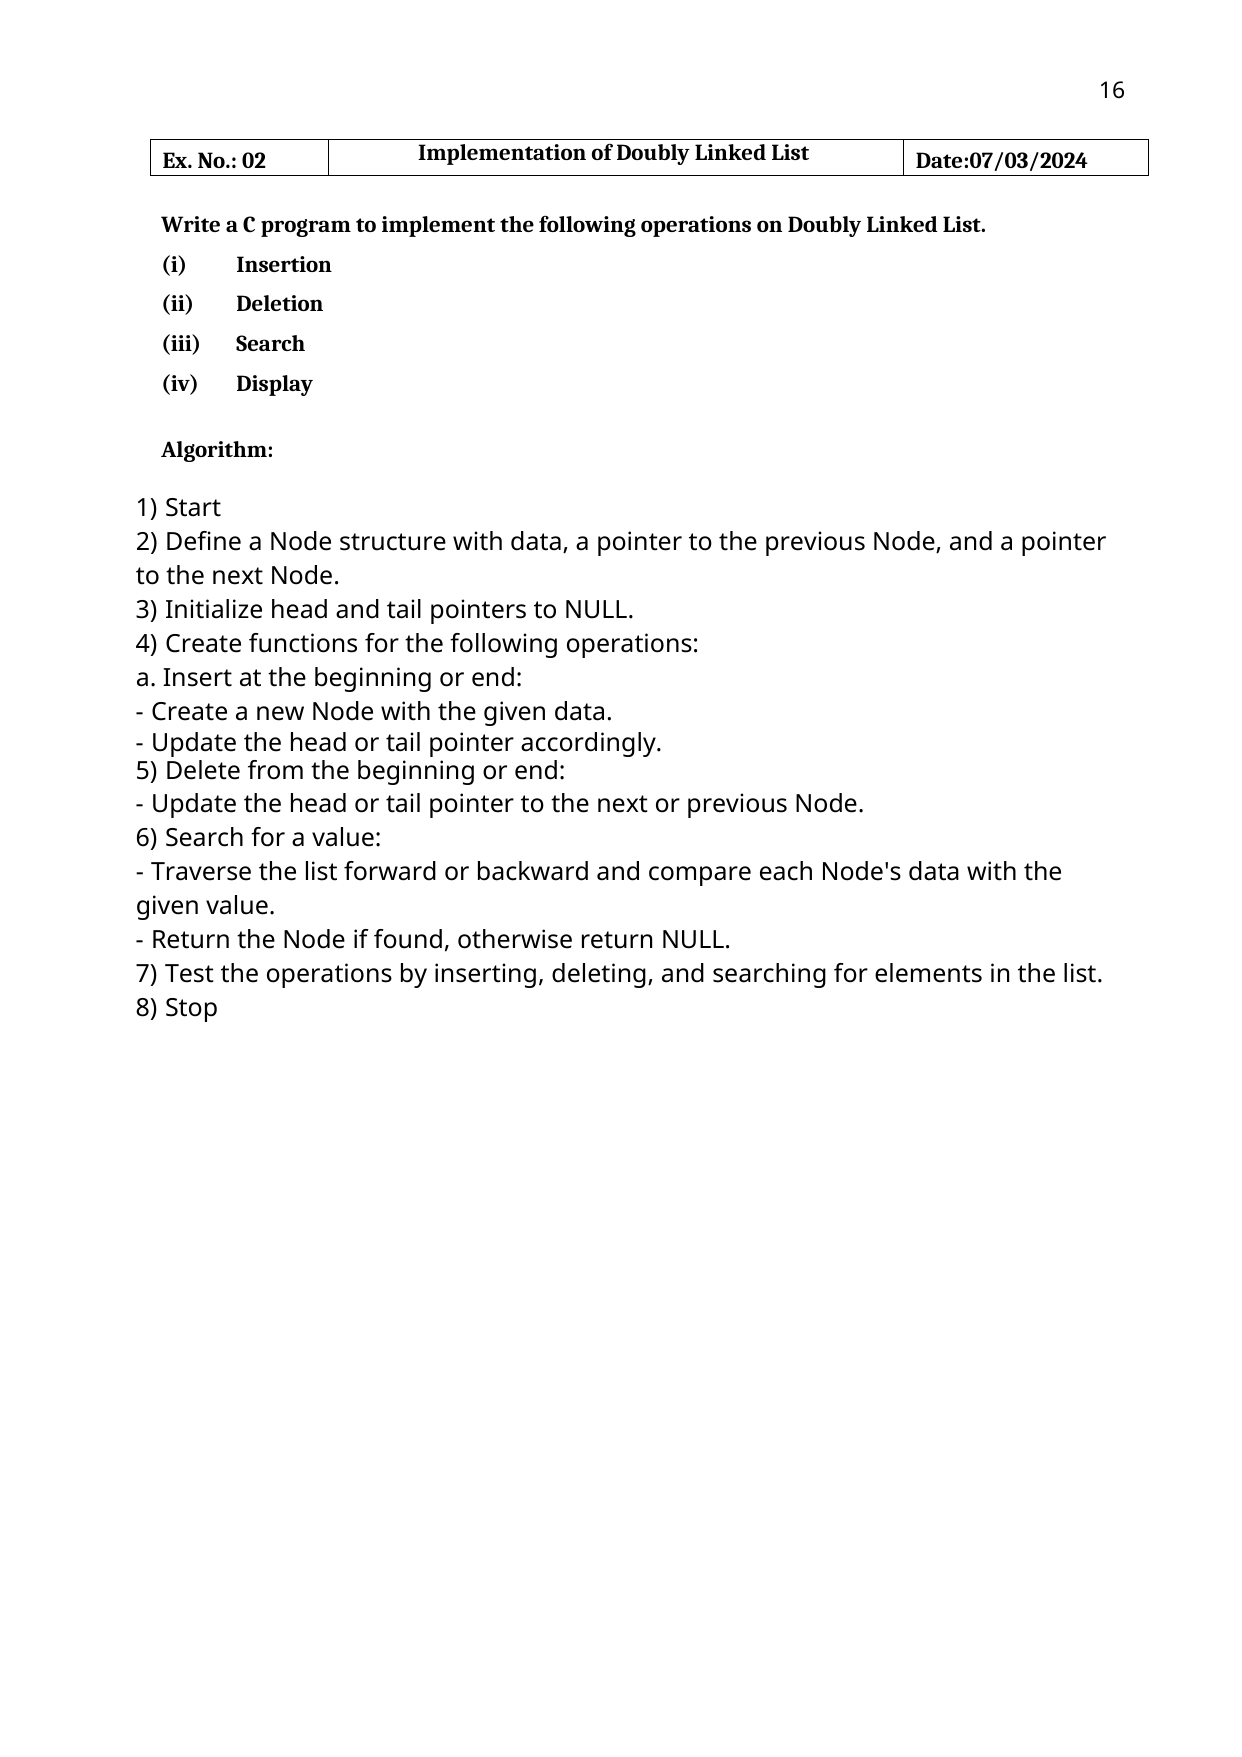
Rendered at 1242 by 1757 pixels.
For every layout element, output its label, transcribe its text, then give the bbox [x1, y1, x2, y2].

list Search [161, 331, 1162, 357]
list Initialize head and tail pointers to NULL. [135, 592, 1162, 626]
list Define a Node structure with data, a pointer to the previous Node, and a pointer to the next Node. [136, 524, 1115, 592]
list Update the head or tail pointer accordingly. [135, 728, 1162, 757]
list Display [161, 371, 1162, 397]
text Algorithm: [161, 437, 1162, 463]
text Write a C program to implement the following operations on Doubly Linked List. [161, 212, 1162, 238]
list Delete from the beginning or end: [135, 757, 1162, 785]
list Return the Node if found, otherwise return NULL. [135, 922, 1162, 956]
list Create a new Node with the given data. [135, 694, 1162, 728]
table_header Ex. No.: 02 [151, 140, 328, 175]
list Deletion [161, 291, 1162, 317]
table_header Implementation of Doubly Linked List [329, 140, 903, 175]
list Stop [135, 990, 1162, 1024]
table_header Date:07/03/2024 [904, 140, 1148, 175]
list Search for a value: [135, 819, 1162, 853]
list Traverse the list forward or backward and compare each Node's data with the given value. [136, 853, 1076, 922]
text a. Insert at the beginning or end: [136, 660, 1162, 694]
list Test the operations by inserting, deleting, and searching for elements in the list. [135, 956, 1162, 990]
list Create functions for the following operations: [135, 626, 1162, 660]
list Start [135, 489, 1162, 524]
list Insertion [161, 251, 1162, 278]
list Update the head or tail pointer to the next or previous Node. [135, 785, 1162, 819]
